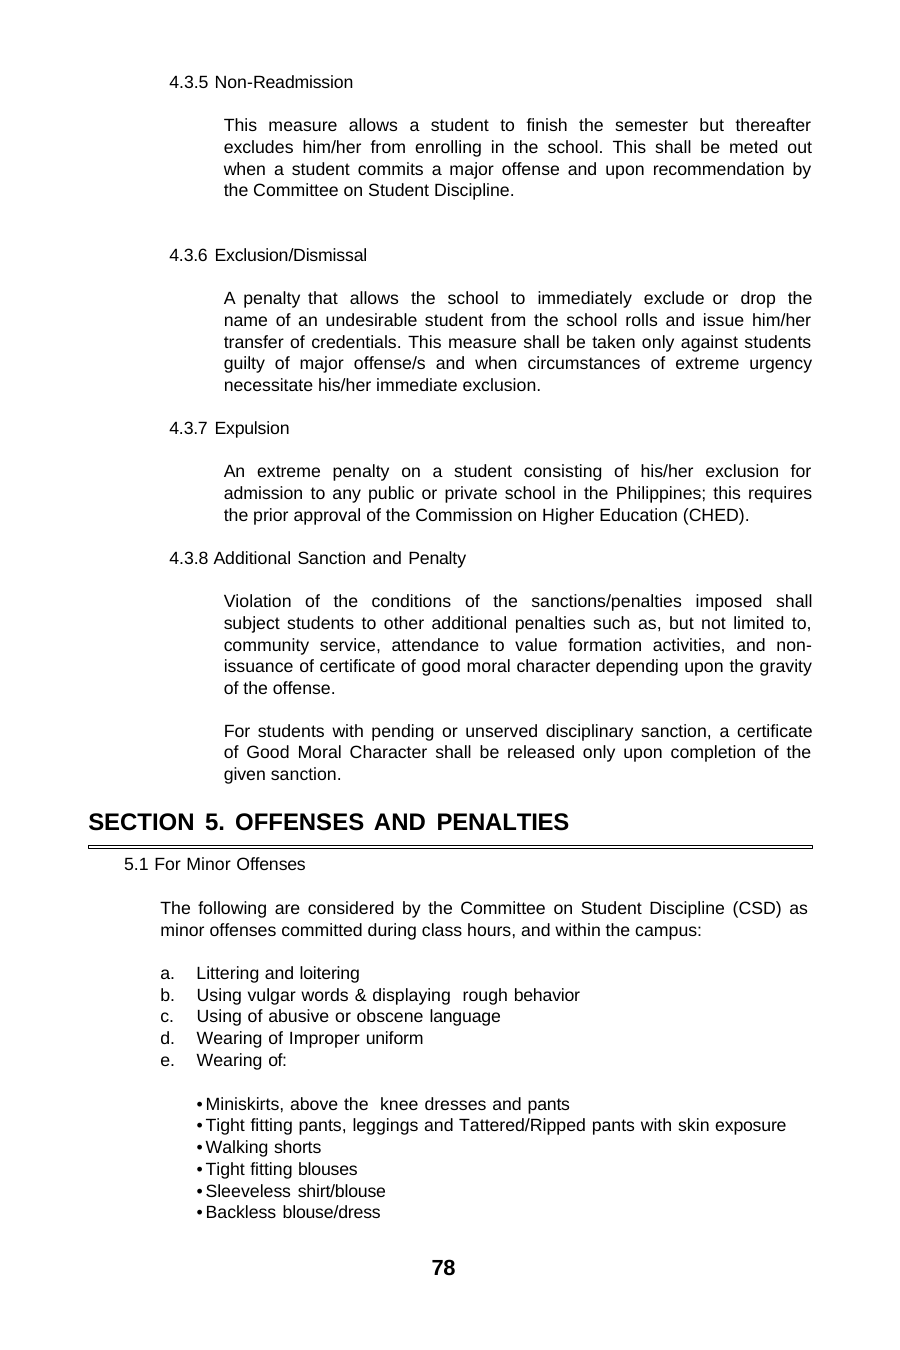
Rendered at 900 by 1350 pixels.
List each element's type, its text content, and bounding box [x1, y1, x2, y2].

list Backless blouse/dress [196, 1202, 846, 1223]
text For students with pending or unserved disciplinary sanction, a certificate of Good Moral Character shall be released only upon completion of the given sanction. [223, 721, 812, 784]
text A penalty that allows the school to immediately exclude or drop the name of an undesirable student from the school rolls and issue him/her transfer of credentials. This measure shall be taken only against students guilty of major offense/s and when circumstances of extreme urgency necessitate his/her immediate exclusion. [223, 288, 812, 395]
list Tight fitting blouses [196, 1158, 846, 1179]
list Non-Readmission [169, 72, 846, 92]
text An extreme penalty on a student consisting of his/her exclusion for admission to any public or private school in the Philippines; this requires the prior approval of the Commission on Higher Education (CHED). [223, 461, 812, 525]
subtitle SECTION 5. OFFENSES AND PENALTIES [88, 808, 846, 836]
list Expulsion [169, 418, 846, 438]
list Walking shorts [196, 1137, 846, 1157]
list Miniskirts, above the knee dresses and pants [196, 1093, 846, 1114]
text The following are considered by the Committee on Student Discipline (CSD) as minor offenses committed during class hours, and within the campus: [160, 898, 846, 940]
list Wearing of Improper uniform [160, 1028, 846, 1048]
list Tight fitting pants, leggings and Tattered/Ripped pants with skin exposure [196, 1115, 846, 1135]
list Additional Sanction and Penalty [169, 548, 846, 568]
list Using vulgar words & displaying rough behavior [160, 984, 846, 1005]
text Violation of the conditions of the sanctions/penalties imposed shall subject students to other additional penalties such as, but not limited to, community service, attendance to value formation activities, and non- issuance of certificate of good moral character depending upon the gravity of the offense. [223, 591, 812, 698]
list For Minor Offenses [124, 854, 846, 874]
list Sleeveless shirt/blouse [196, 1180, 846, 1201]
text This measure allows a student to finish the semester but thereafter excludes him/her from enrolling in the school. This shall be meted out when a student commits a major offense and upon recommendation by the Committee on Student Discipline. [223, 115, 812, 200]
list Using of abusive or obscene language [160, 1006, 846, 1026]
list Littering and loitering [160, 962, 846, 983]
list Wearing of: [160, 1050, 846, 1070]
list Exclusion/Dismissal [169, 245, 846, 265]
